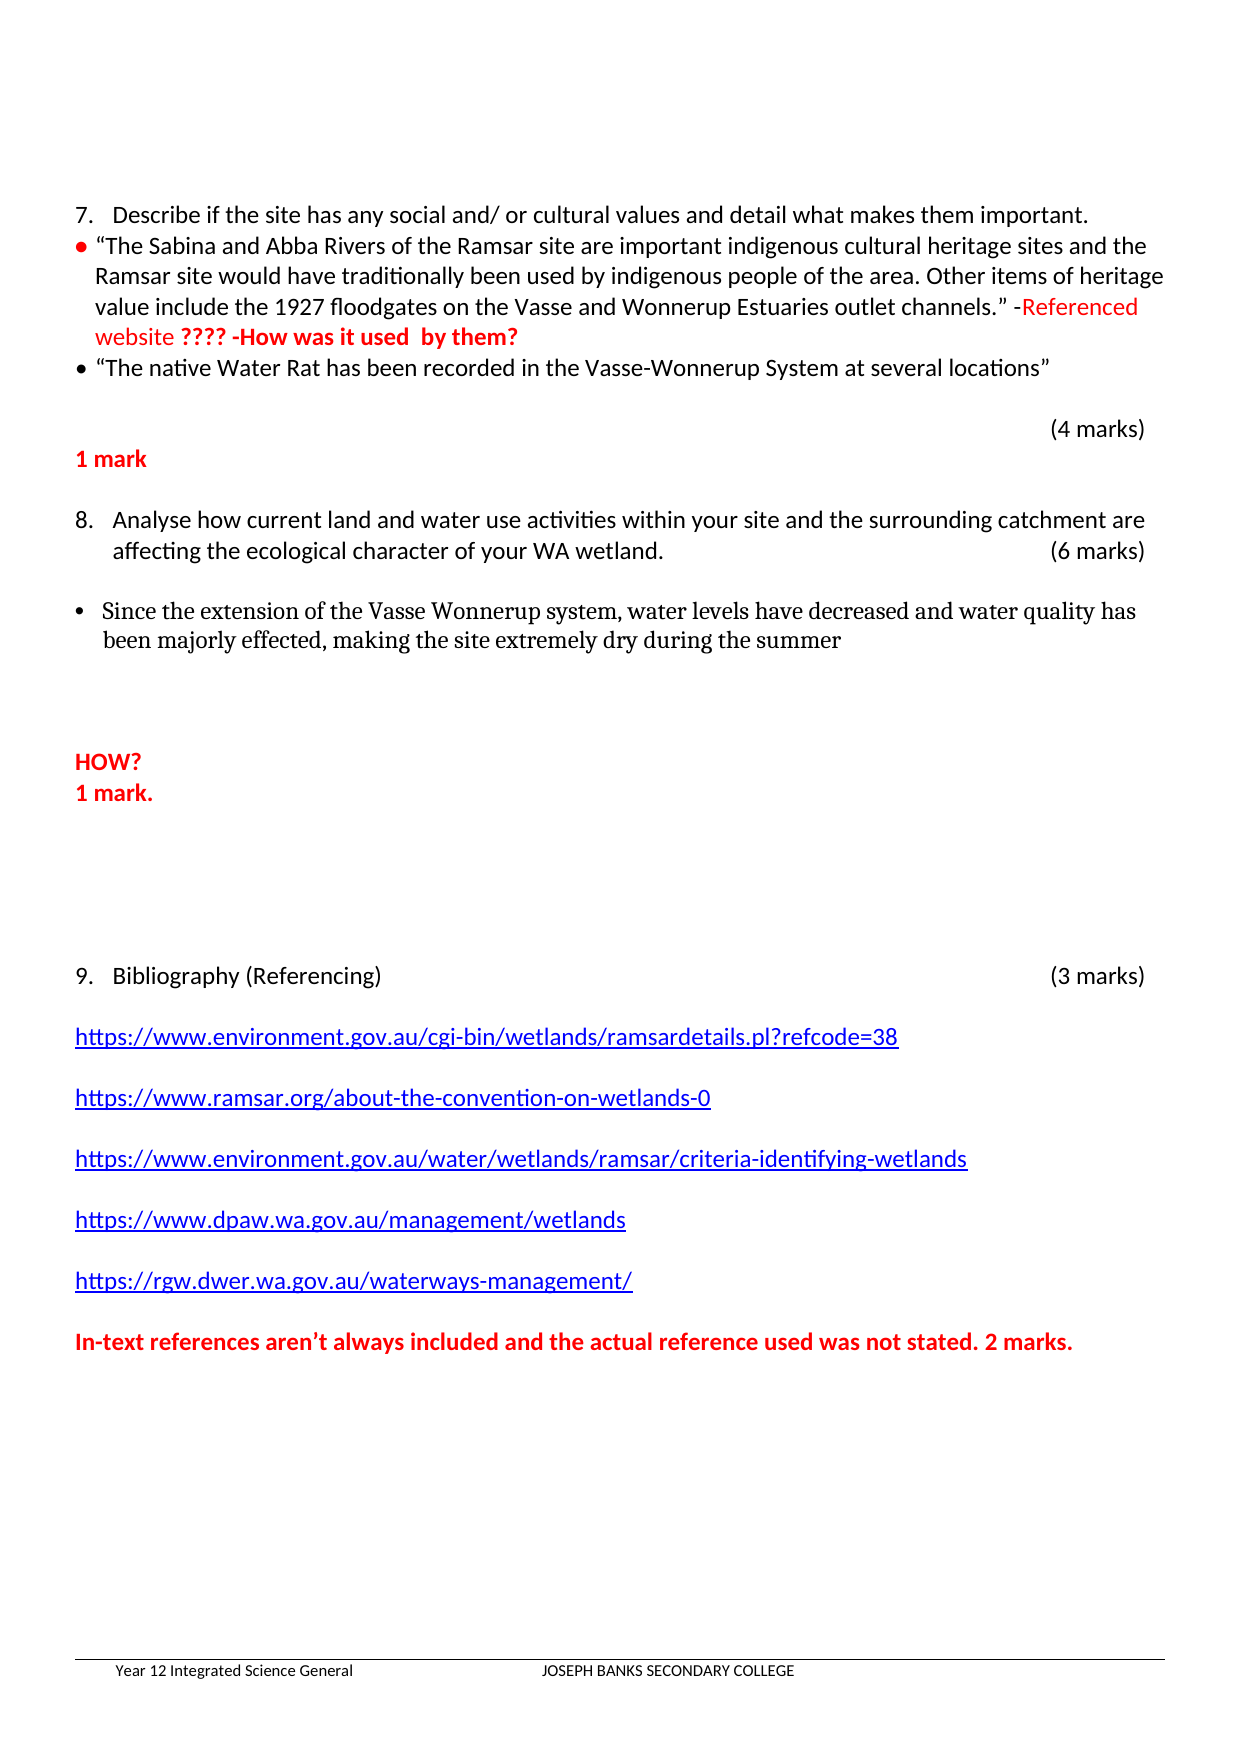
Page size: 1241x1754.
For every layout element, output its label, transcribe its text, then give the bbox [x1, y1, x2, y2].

list https://www.dpaw.wa.gov.au/management/wetlands [75, 1204, 1165, 1234]
list Describe if the site has any social and/ or cultural values and detail what makes them important. [75, 199, 1165, 230]
list “The Sabina and Abba Rivers of the Ramsar site are important indigenous cultural heritage sites and the Ramsar site would have traditionally been used by indigenous people of the area. Other items of heritage value include the 1927 floodgates on the Vasse and Wonnerup Estuaries outlet channels.” -Referenced website ???? -How was it used by them? [75, 230, 1165, 352]
text 1 mark. [75, 777, 1165, 807]
list https://www.environment.gov.au/water/wetlands/ramsar/criteria-identifying-wetlands [75, 1143, 1165, 1173]
list Bibliography (Referencing) (3 marks) [75, 960, 1165, 990]
text 1 mark [75, 443, 1165, 474]
list https://rgw.dwer.wa.gov.au/waterways-management/ [75, 1265, 1165, 1296]
list https://www.environment.gov.au/cgi-bin/wetlands/ramsardetails.pl?refcode=38 [75, 1021, 1165, 1051]
list Analyse how current land and water use activities within your site and the surrounding catchment are affecting the ecological character of your WA wetland. (6 marks) [75, 504, 1165, 566]
text HOW? [75, 746, 1165, 777]
list Since the extension of the Vasse Wonnerup system, water levels have decreased and water quality has been majorly effected, making the site extremely dry during the summer [75, 596, 1165, 654]
list https://www.ramsar.org/about-the-convention-on-wetlands-0 [75, 1082, 1165, 1112]
list (4 marks) [1050, 413, 1165, 443]
list In-text references aren’t always included and the actual reference used was not stated. 2 marks. [75, 1326, 1165, 1357]
list “The native Water Rat has been recorded in the Vasse-Wonnerup System at several locations” [75, 352, 1165, 382]
